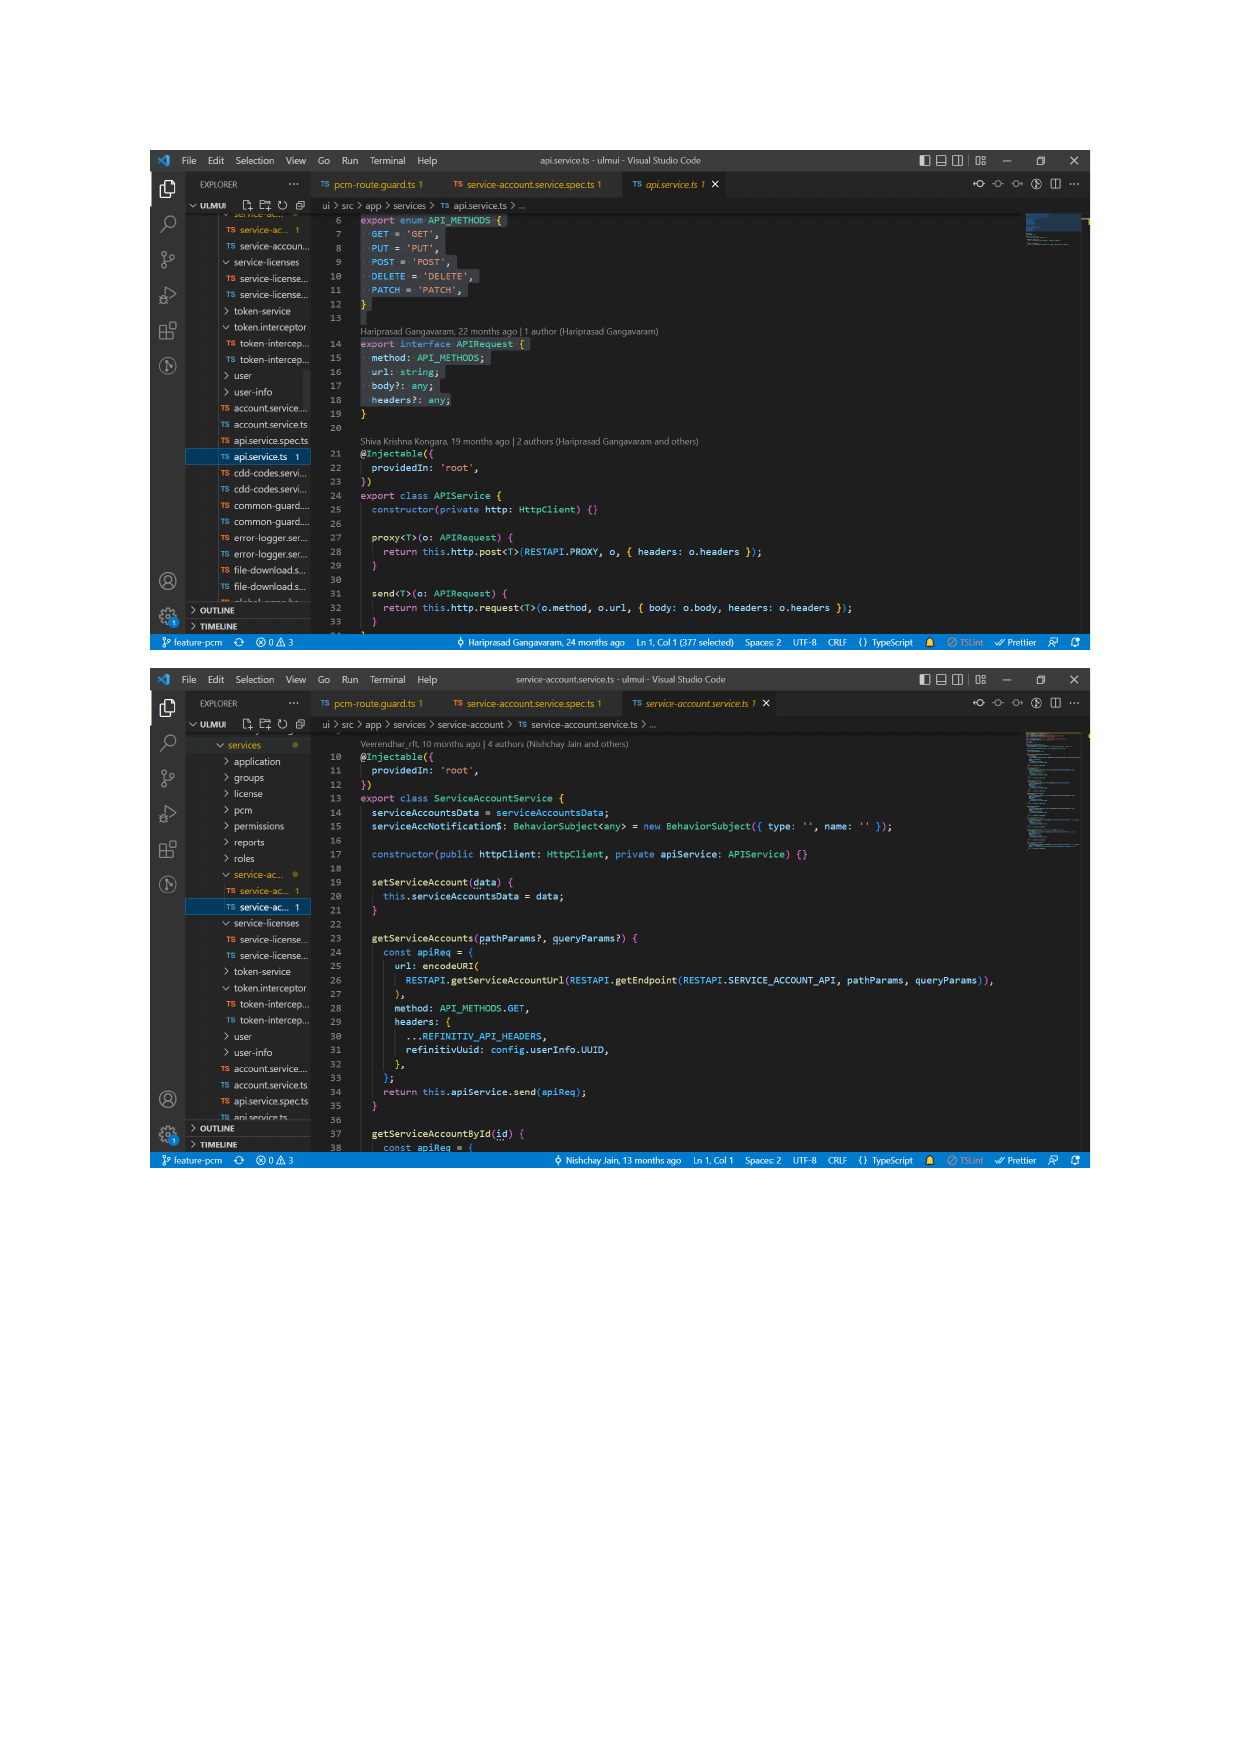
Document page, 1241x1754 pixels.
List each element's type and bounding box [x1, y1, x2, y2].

picture [150, 668, 1091, 1168]
picture [150, 150, 1091, 650]
